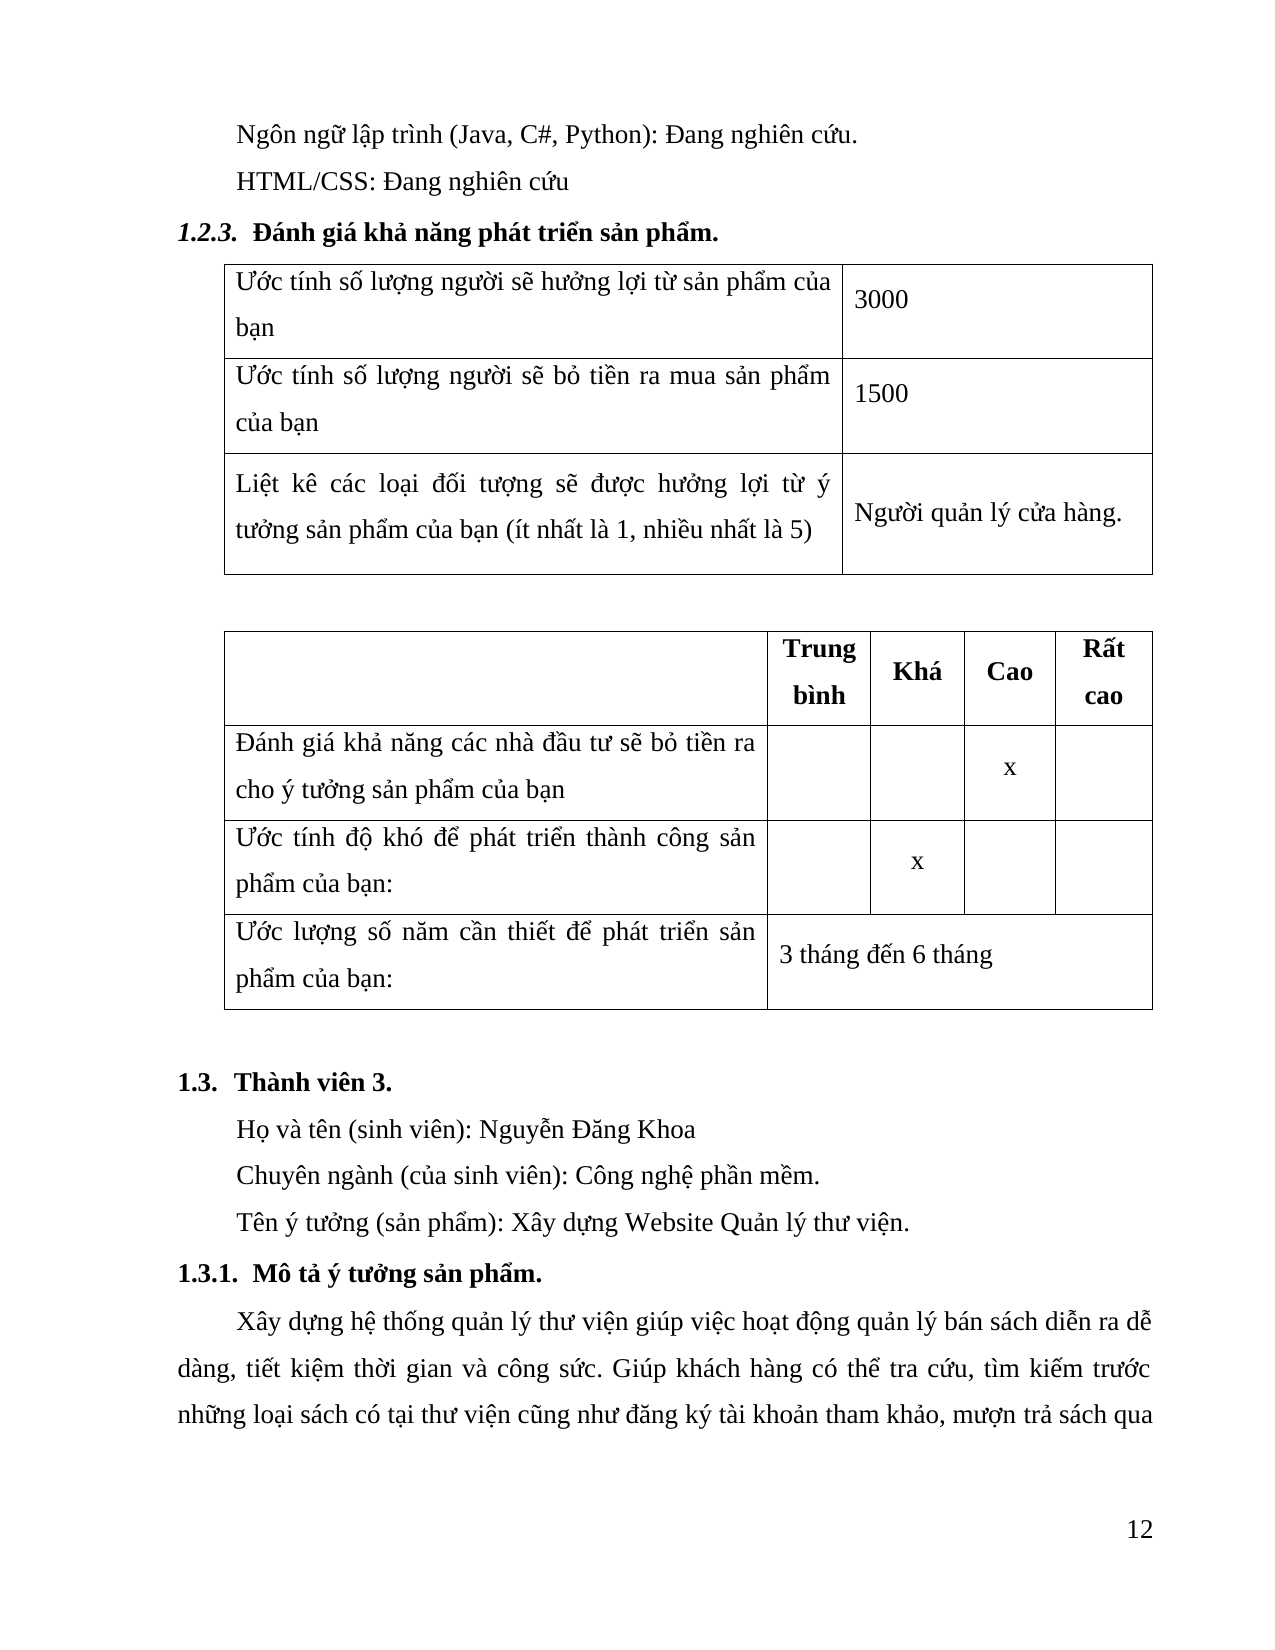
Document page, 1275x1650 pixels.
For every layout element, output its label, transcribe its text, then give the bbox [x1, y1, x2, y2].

table_cell Đánh giá khả năng các nhà đầu tư sẽ bỏ tiền ra cho ý tưởng sản phẩm của bạn [225, 726, 767, 820]
table_cell Người quản lý cửa hàng. [843, 454, 1152, 573]
text Tên ý tưởng (sản phẩm): Xây dựng Website Quản lý thư viện. [177, 1206, 1153, 1237]
table_header Rất cao [1056, 632, 1152, 725]
table_cell Ước tính số lượng người sẽ bỏ tiền ra mua sản phẩm của bạn [225, 359, 842, 453]
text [177, 1305, 1153, 1430]
table_header Cao [965, 632, 1055, 725]
table_cell [768, 726, 870, 820]
text Chuyên ngành (của sinh viên): Công nghệ phần mềm. [177, 1159, 1153, 1191]
table_cell [1056, 821, 1152, 914]
subtitle Mô tả ý tưởng sản phẩm. [177, 1257, 1153, 1288]
table_cell Ước tính độ khó để phát triển thành công sản phẩm của bạn: [225, 821, 767, 914]
subtitle Đánh giá khả năng phát triển sản phẩm. [177, 216, 1153, 247]
text Họ và tên (sinh viên): Nguyễn Đăng Khoa [177, 1113, 1153, 1144]
table_header [225, 632, 767, 725]
table_header Ước tính số lượng người sẽ hưởng lợi từ sản phẩm của bạn [225, 265, 842, 358]
table_cell 3 tháng đến 6 tháng [768, 915, 1152, 1008]
text HTML/CSS: Đang nghiên cứu [177, 165, 1153, 196]
table_cell 1500 [843, 359, 1152, 453]
table_cell [768, 821, 870, 914]
table_cell x [965, 726, 1055, 820]
table_cell [1056, 726, 1152, 820]
subtitle Thành viên 3. [177, 1066, 1153, 1097]
table_cell x [871, 821, 964, 914]
text Ngôn ngữ lập trình (Java, C#, Python): Đang nghiên cứu. [177, 118, 1153, 149]
table_cell [965, 821, 1055, 914]
table_header Khá [871, 632, 964, 725]
table_header 3000 [843, 265, 1152, 358]
table_cell [871, 726, 964, 820]
table_cell Liệt kê các loại đối tượng sẽ được hưởng lợi từ ý tưởng sản phẩm của bạn (ít nhất là 1, nhiều nhất là 5) [225, 454, 842, 573]
table_cell Ước lượng số năm cần thiết để phát triển sản phẩm của bạn: [225, 915, 767, 1008]
table_header Trung bình [768, 632, 870, 725]
